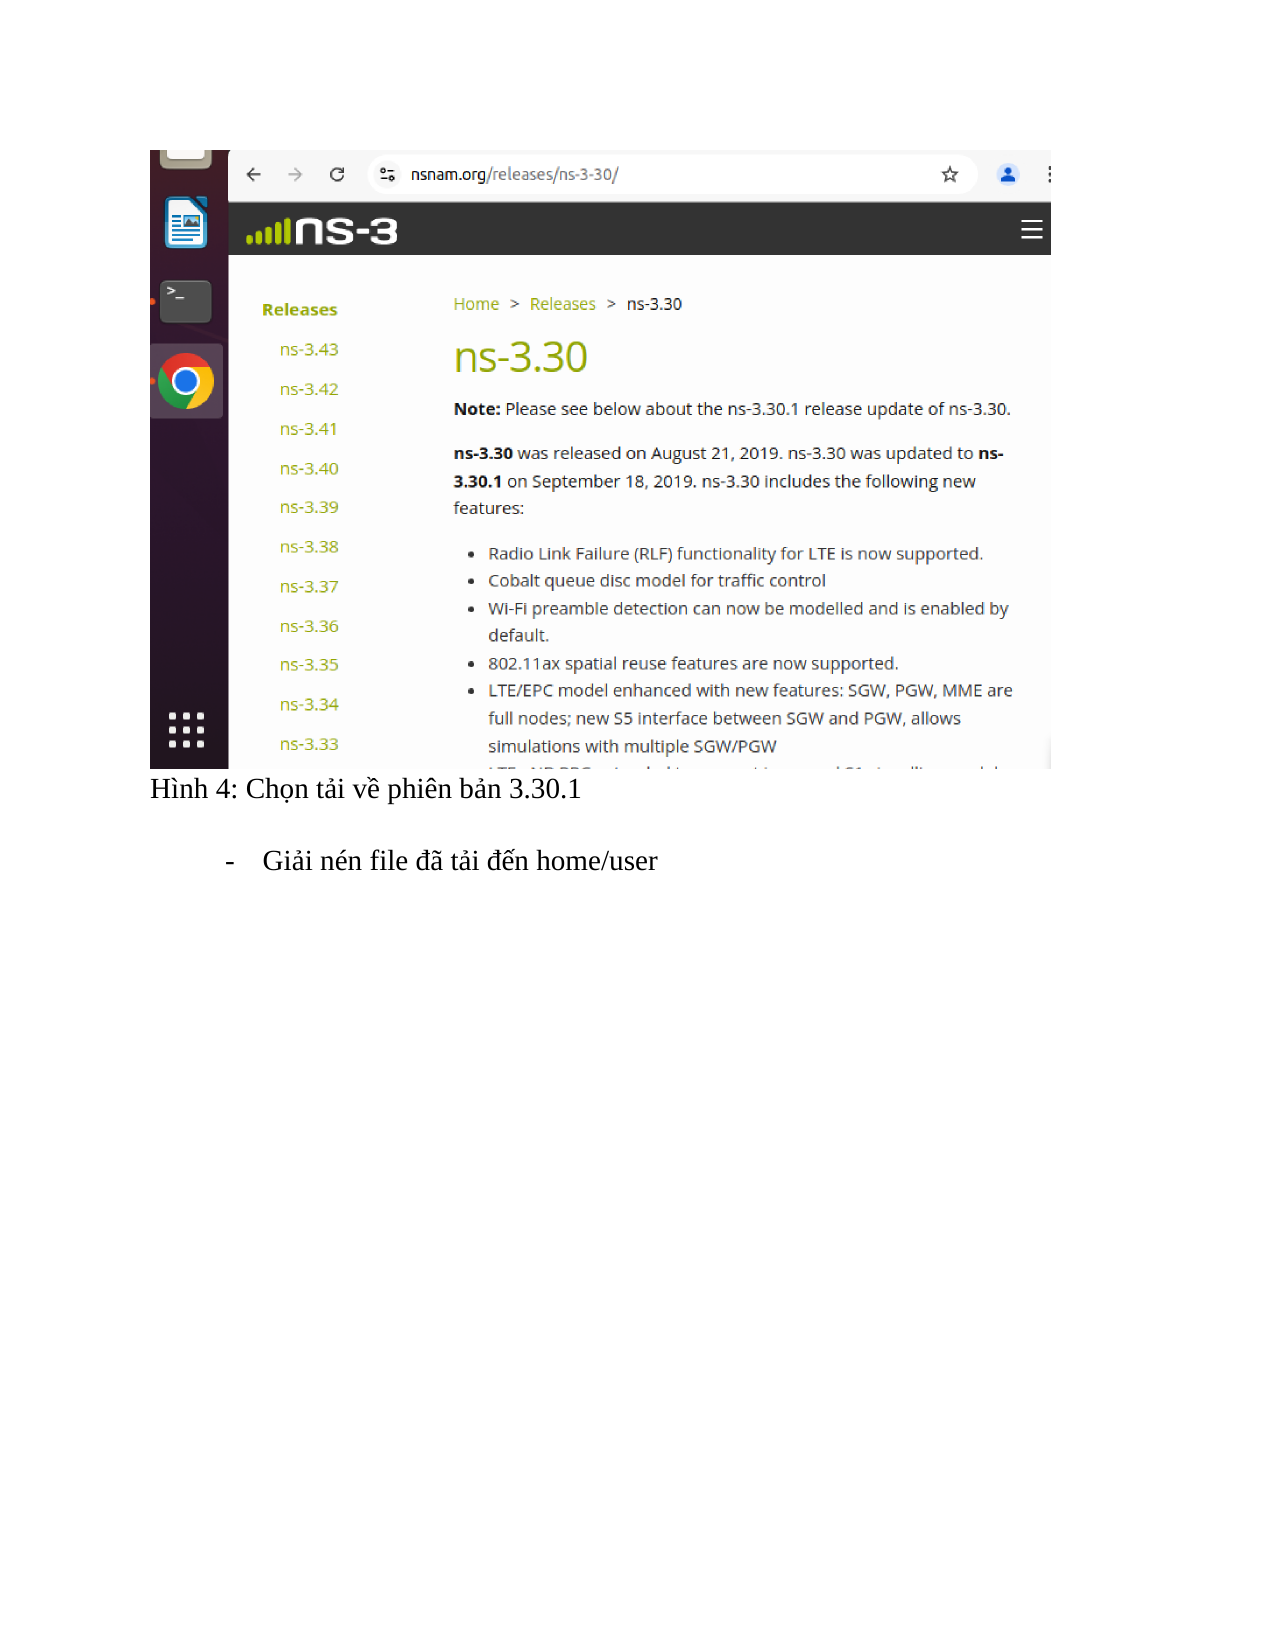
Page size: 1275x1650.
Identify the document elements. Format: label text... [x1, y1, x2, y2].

picture [150, 150, 1051, 769]
list Giải nén file đã tải đến home/user [225, 843, 1125, 877]
text Hình 4: Chọn tải về phiên bản 3.30.1 [150, 771, 1125, 805]
